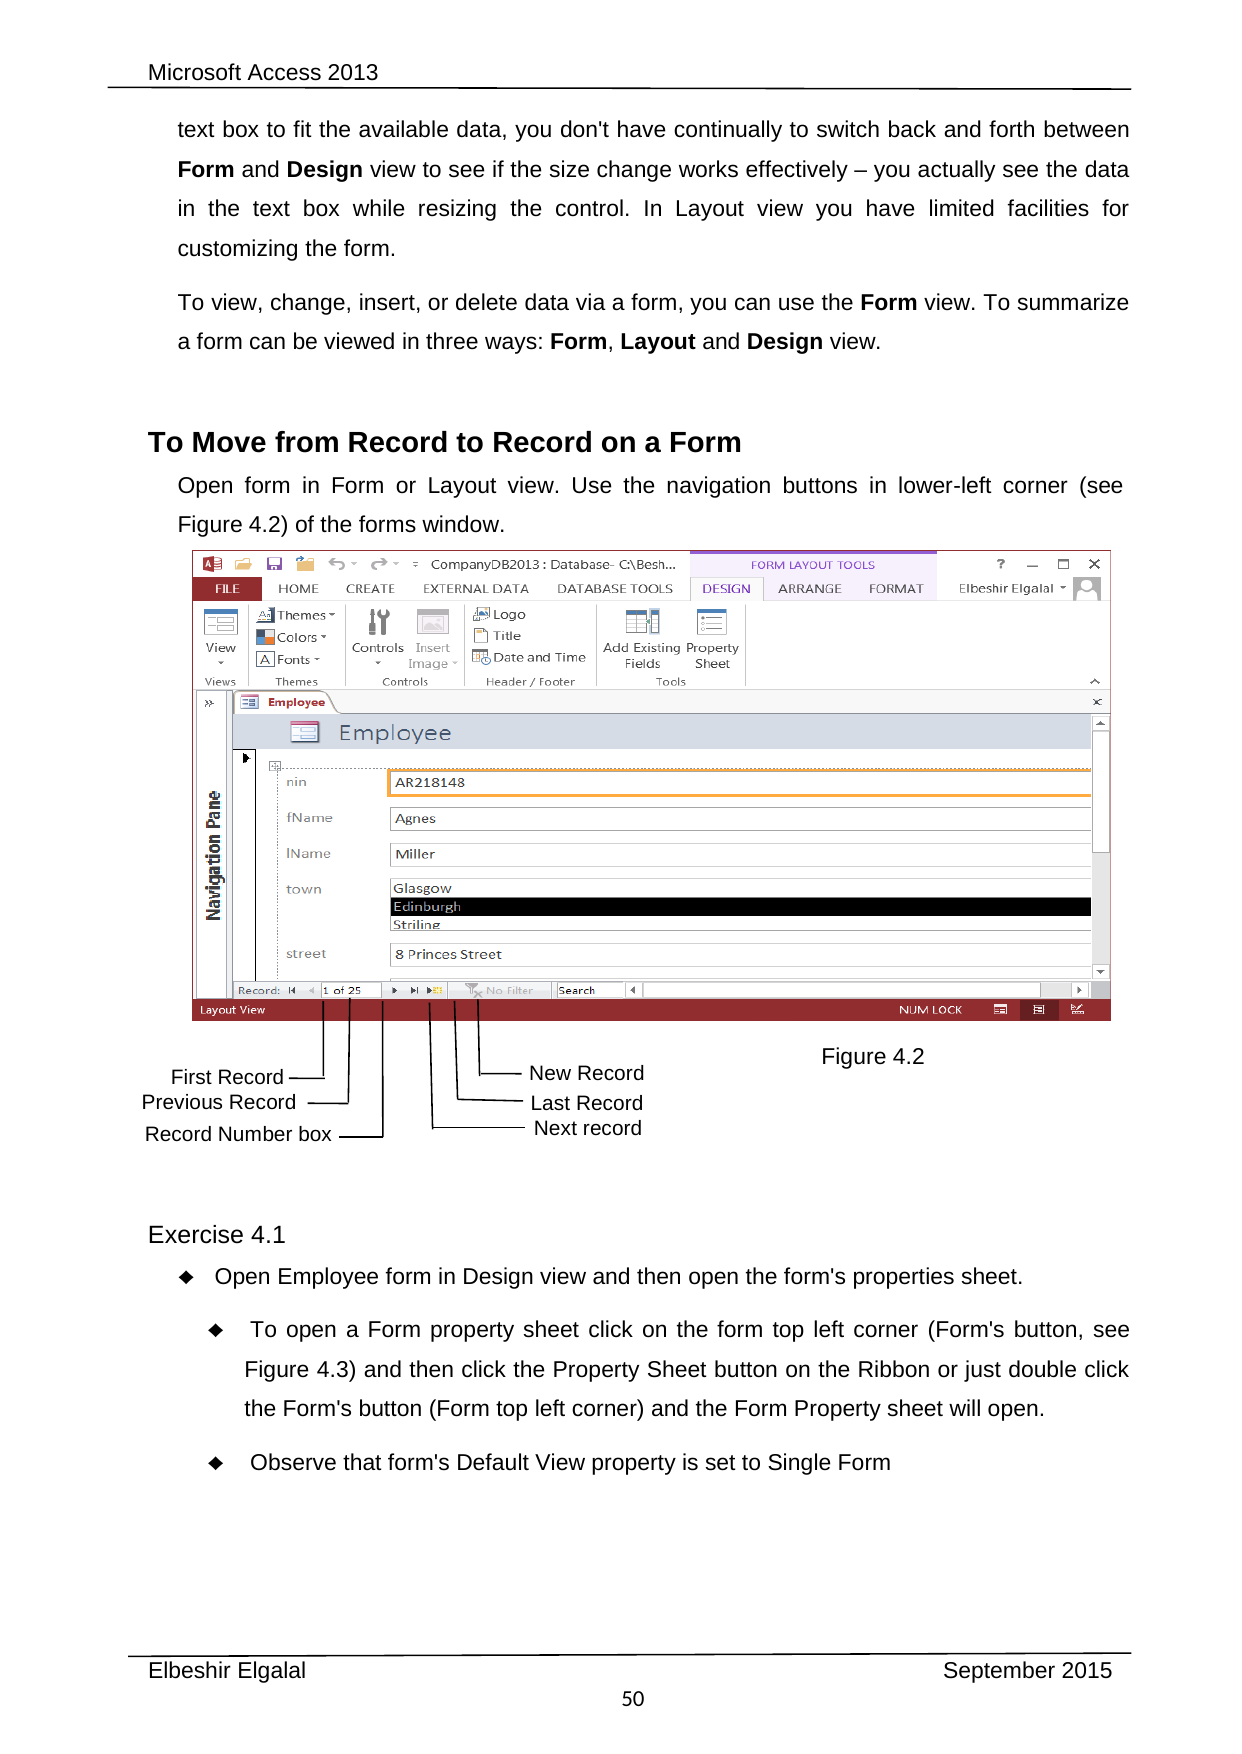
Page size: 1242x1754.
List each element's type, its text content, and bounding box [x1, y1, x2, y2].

text To view, change, insert, or delete data via a form, you can use the Form view. To summarize a form can be viewed in three ways: Form, Layout and Design view. [177, 289, 1129, 354]
text Figure 4.2) of the forms window. [177, 511, 511, 537]
text Figure 4.2 [821, 1043, 1148, 1069]
text Open form in Form or Layout view. Use the navigation buttons in lower-left corner (see [177, 472, 1129, 498]
text Exercise 4.1 [148, 1220, 1148, 1249]
text ♦ Observe that form's Default View property is set to Single Form [207, 1448, 1148, 1475]
text Record Number box [144, 1121, 338, 1145]
text First Record [166, 1064, 289, 1088]
picture [192, 550, 1111, 1021]
text ♦ To open a Form property sheet click on the form top left corner (Form's button, see Figure 4.3) and then click the Property Sheet button on the Ribbon or just double click the Form's button (Form top left corner) and the Form Property sheet will open. [207, 1316, 1130, 1421]
text New Record [529, 1060, 651, 1084]
text ♦ Open Employee form in Design view and then open the form's properties sheet. [177, 1263, 1148, 1289]
text To Move from Record to Record on a Form [148, 425, 1148, 459]
text Last Record [530, 1091, 650, 1115]
text Previous Record [141, 1090, 333, 1114]
text Next record [534, 1116, 648, 1140]
text text box to fit the available data, you don't have continually to switch back and forth between Form and Design view to see if the size change works effectively – you actually see the data in the text box while resizing the control. In Layout view you have limited facilities for customizing the form. [177, 116, 1130, 261]
